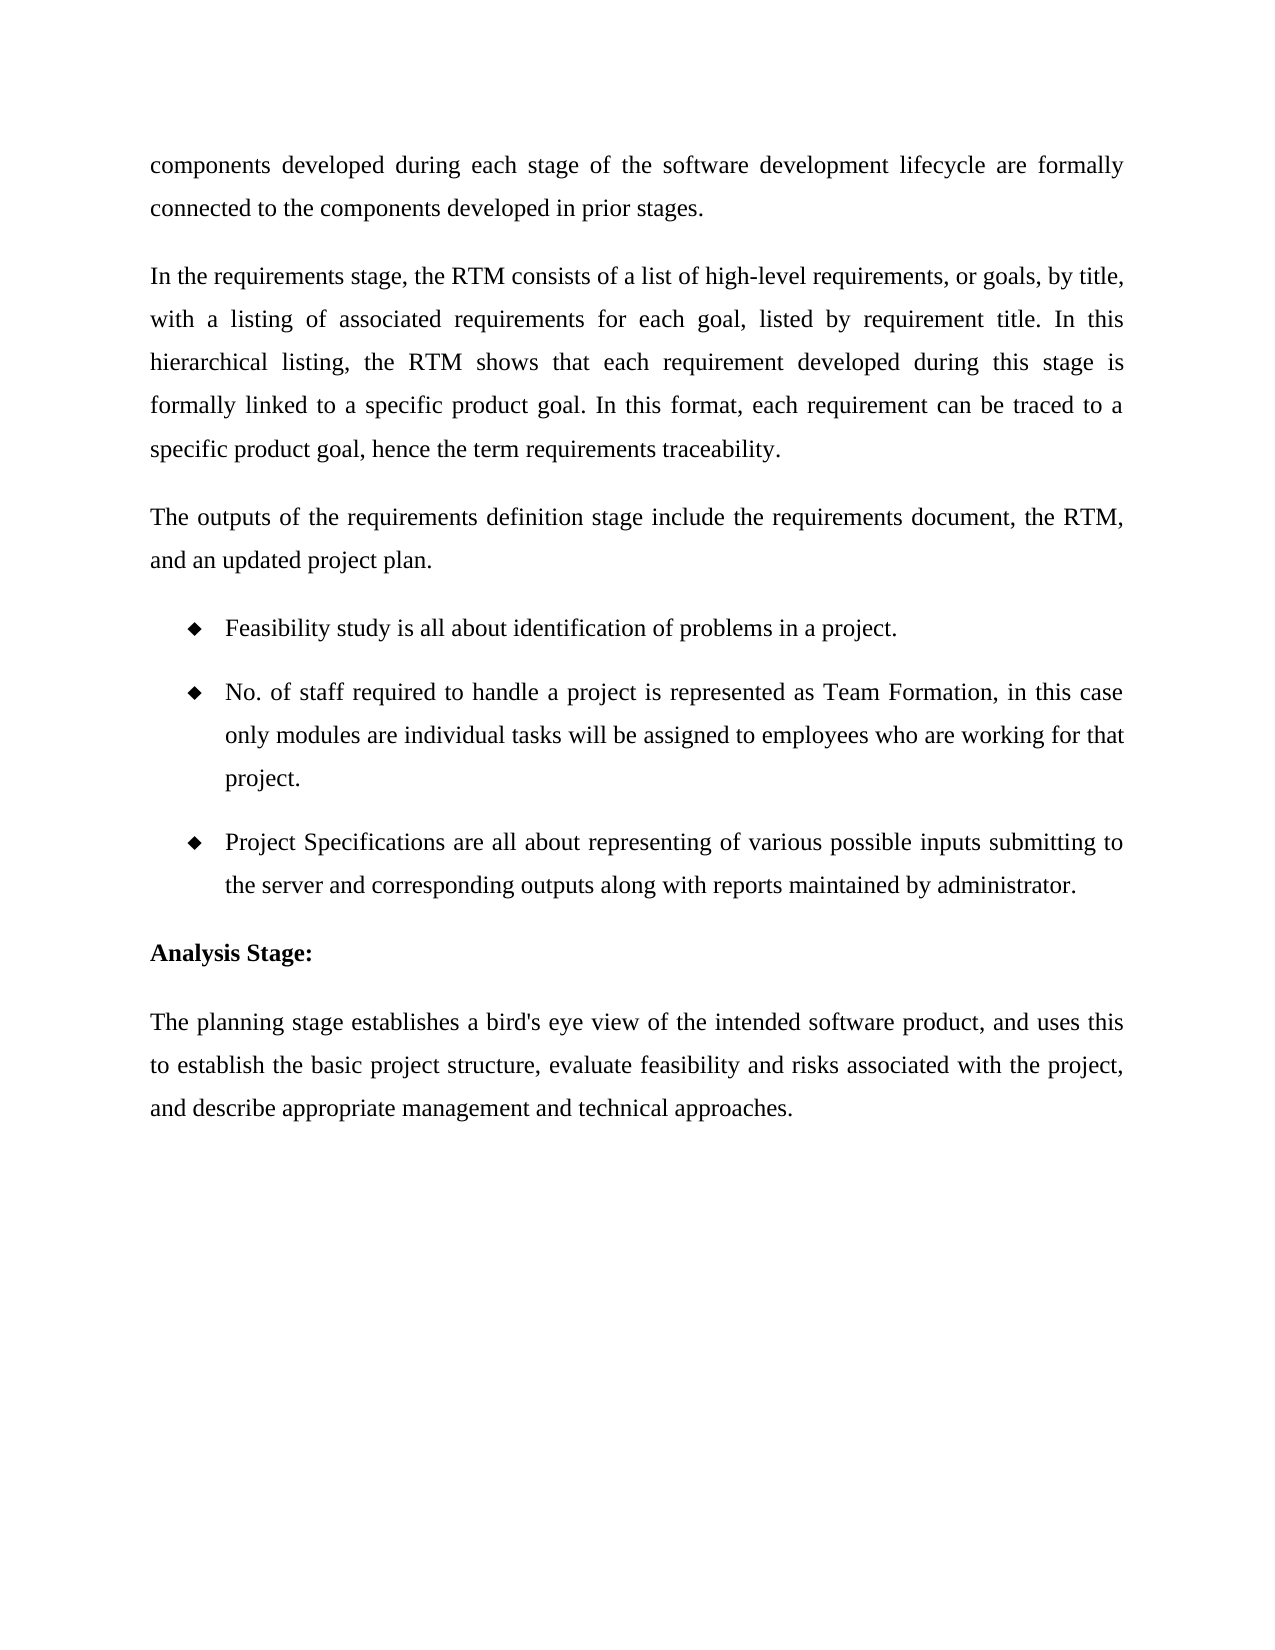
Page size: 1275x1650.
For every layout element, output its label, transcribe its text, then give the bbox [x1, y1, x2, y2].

text The outputs of the requirements definition stage include the requirements document, the RTM, and an updated project plan. [150, 502, 1125, 574]
text Analysis Stage: [150, 938, 1125, 967]
text In the requirements stage, the RTM consists of a list of high-level requirements, or goals, by title, with a listing of associated requirements for each goal, listed by requirement title. In this hierarchical listing, the RTM shows that each requirement developed during this stage is formally linked to a specific product goal. In this format, each requirement can be traced to a specific product goal, hence the term requirements traceability. [150, 261, 1125, 462]
list No. of staff required to handle a project is represented as Team Formation, in this case only modules are individual tasks will be assigned to employees who are working for that project. [187, 677, 1125, 792]
list Feasibility study is all about identification of problems in a project. [187, 613, 1125, 642]
text The planning stage establishes a bird's eye view of the intended software product, and uses this to establish the basic project structure, evaluate feasibility and risks associated with the project, and describe appropriate management and technical approaches. [150, 1007, 1125, 1122]
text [150, 150, 1125, 222]
list Project Specifications are all about representing of various possible inputs submitting to the server and corresponding outputs along with reports maintained by administrator. [187, 827, 1125, 899]
